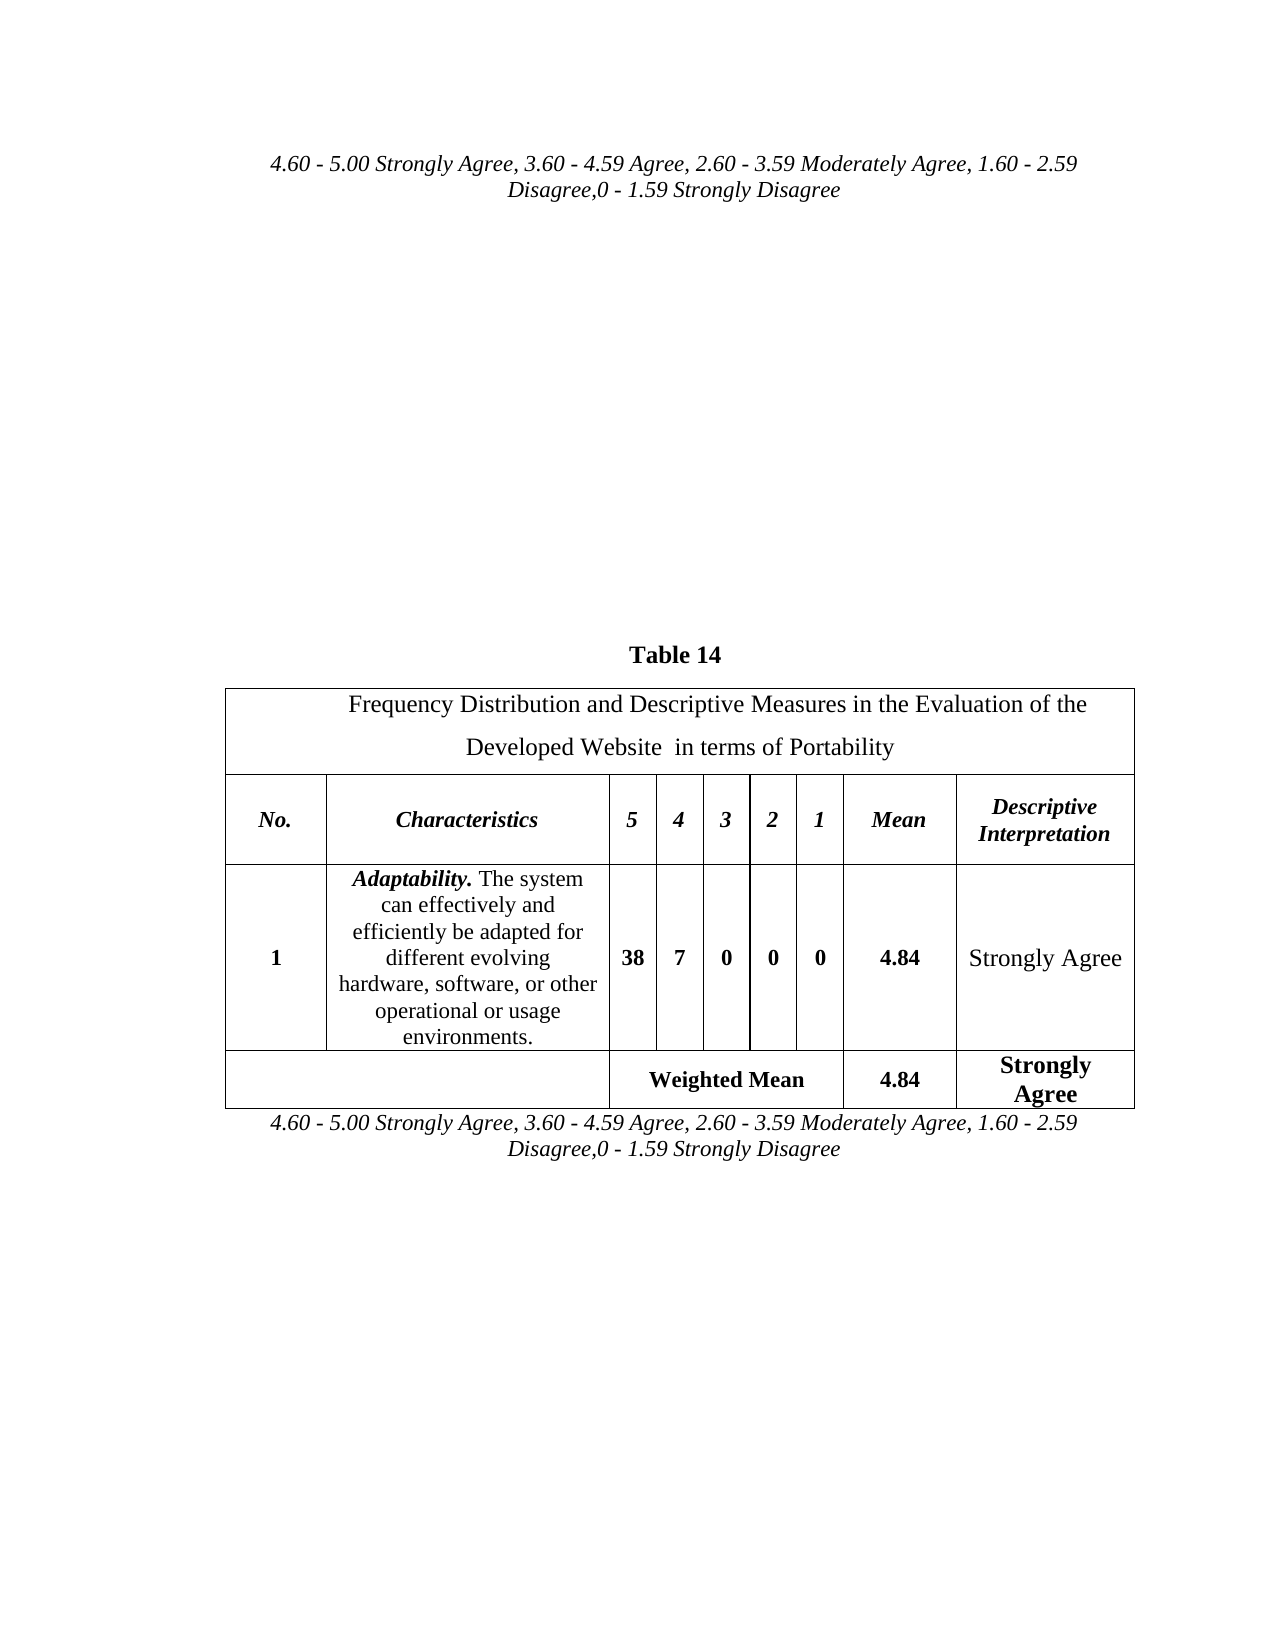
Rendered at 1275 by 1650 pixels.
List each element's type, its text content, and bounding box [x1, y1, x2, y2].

table_cell Strongly Agree [957, 865, 1134, 1049]
table_cell 1 [797, 775, 843, 864]
table_cell 3 [704, 775, 749, 864]
text 4.60 - 5.00 Strongly Agree, 3.60 - 4.59 Agree, 2.60 - 3.59 Moderately Agree, 1.60 - 2.59 Disagree,0 - 1.59 Strongly Disagree [225, 1109, 1125, 1162]
table_cell 2 [751, 775, 796, 864]
table_cell 0 [751, 865, 796, 1049]
table_cell [226, 1051, 609, 1108]
table_cell 4 [657, 775, 703, 864]
table_cell 5 [610, 775, 656, 864]
table_header Frequency Distribution and Descriptive Measures in the Evaluation of the Developed Website in terms of Portability [226, 689, 1134, 774]
table_cell Adaptability. The system can effectively and efficiently be adapted for different evolving hardware, software, or other operational or usage environments. [327, 865, 609, 1049]
table_cell 0 [797, 865, 843, 1049]
table_cell Descriptive Interpretation [957, 775, 1134, 864]
table_cell 4.84 [844, 865, 956, 1049]
table_cell 38 [610, 865, 656, 1049]
text Table 14 [225, 640, 1125, 669]
table_cell Characteristics [327, 775, 609, 864]
table_cell 7 [657, 865, 703, 1049]
table_cell 1 [226, 865, 326, 1049]
table_cell Mean [844, 775, 956, 864]
table_cell 0 [704, 865, 749, 1049]
text 4.60 - 5.00 Strongly Agree, 3.60 - 4.59 Agree, 2.60 - 3.59 Moderately Agree, 1.60 - 2.59 Disagree,0 - 1.59 Strongly Disagree [225, 150, 1125, 203]
table_cell No. [226, 775, 326, 864]
table_cell Strongly Agree [957, 1051, 1134, 1108]
table_cell Weighted Mean [610, 1051, 843, 1108]
table_cell 4.84 [844, 1051, 956, 1108]
